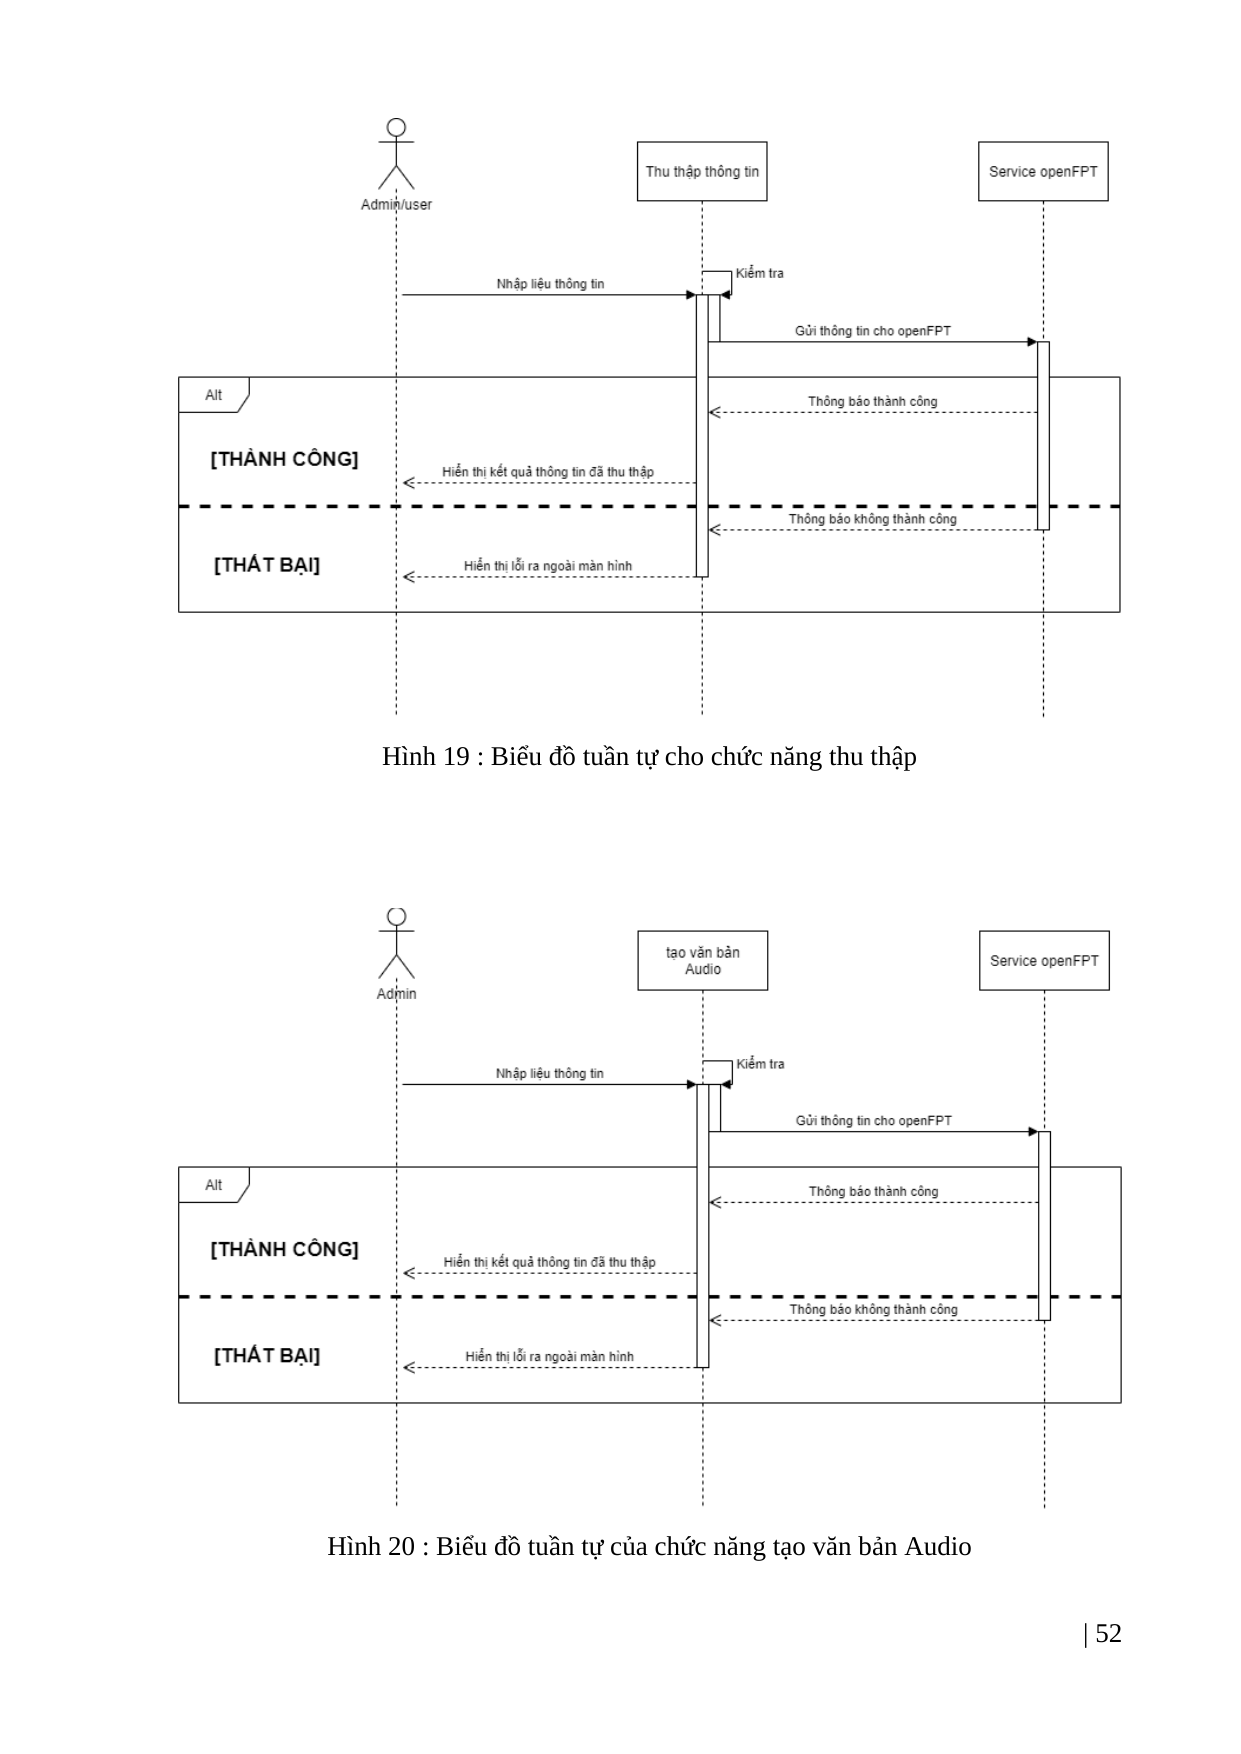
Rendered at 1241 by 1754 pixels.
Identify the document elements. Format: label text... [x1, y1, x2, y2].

list Hình 20 : Biểu đồ tuần tự của chức năng tạo văn bản Audio [177, 1529, 1122, 1561]
picture [177, 118, 1123, 721]
list Hình 19 : Biểu đồ tuần tự cho chức năng thu thập [177, 740, 1122, 771]
picture [177, 908, 1123, 1511]
